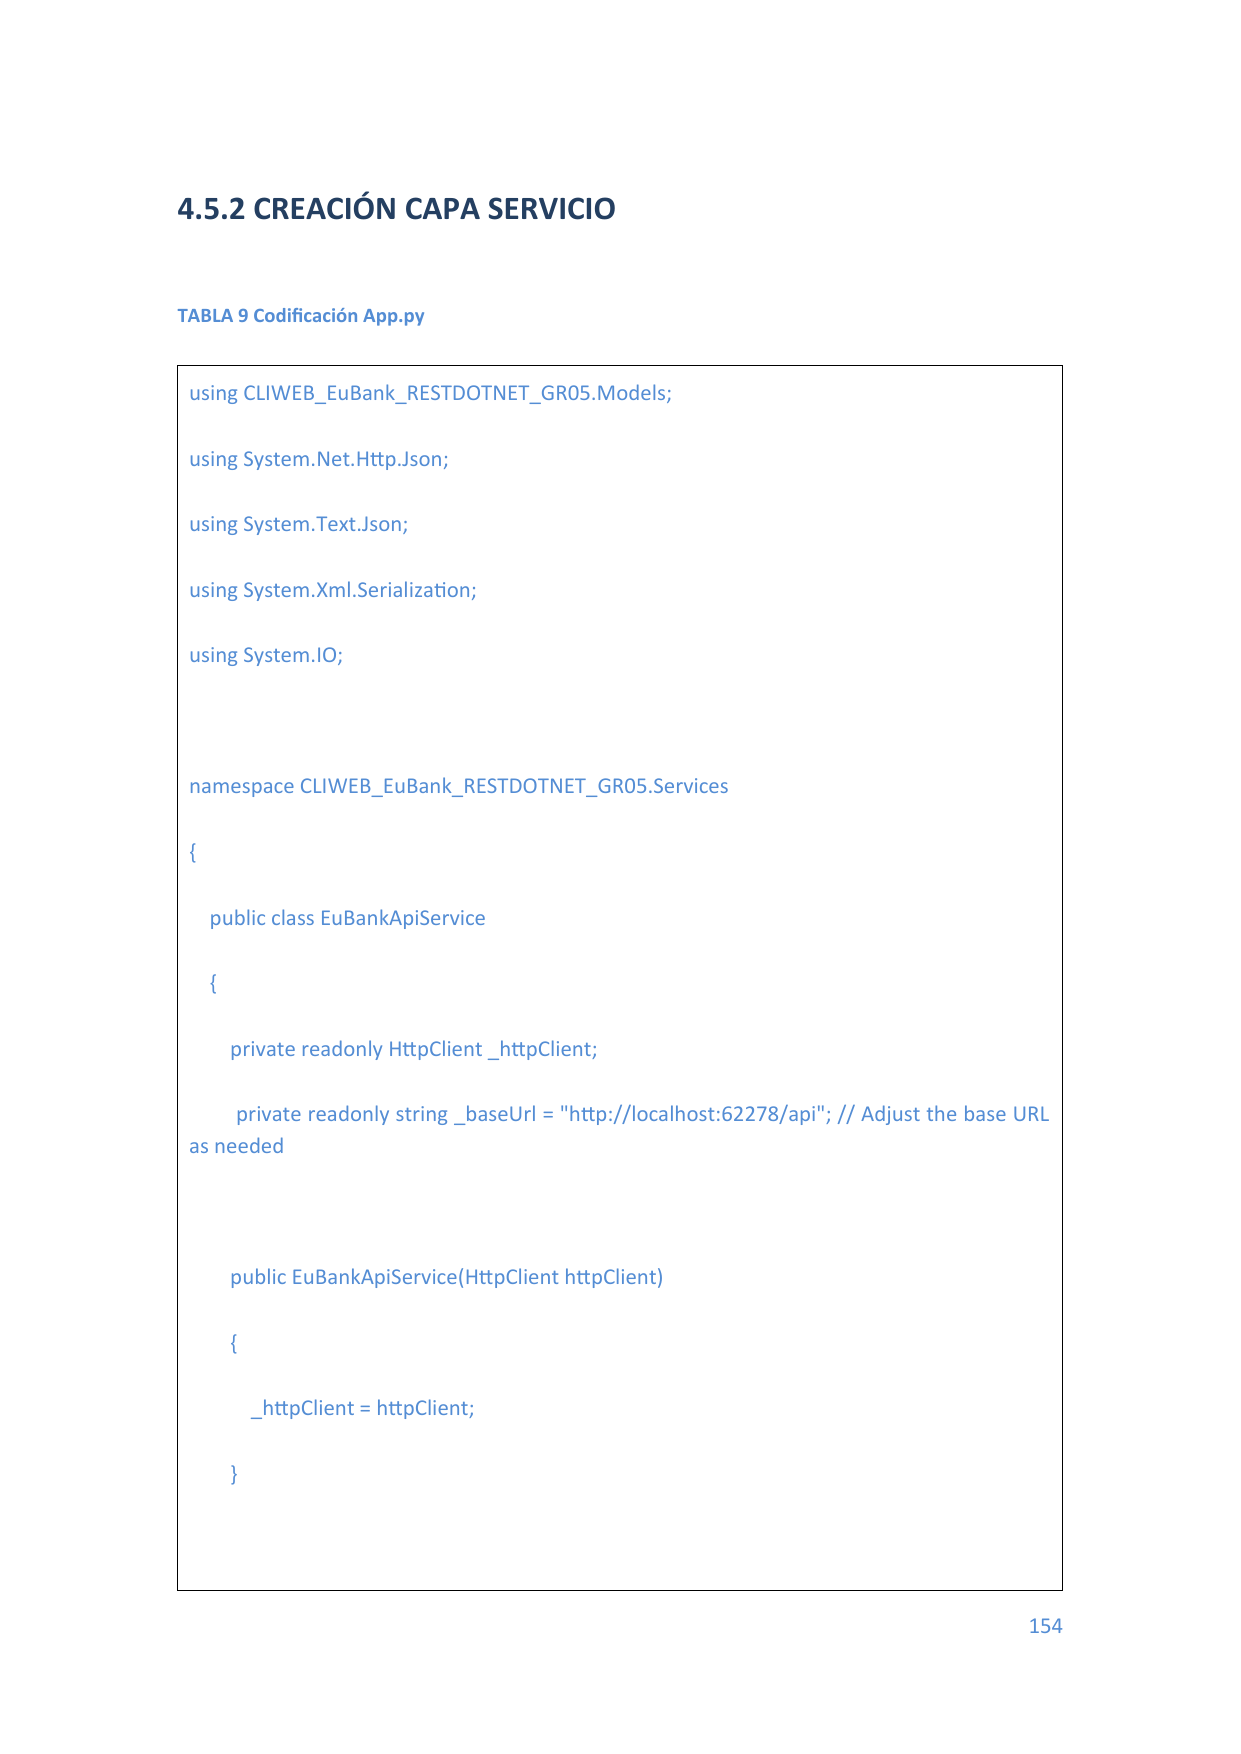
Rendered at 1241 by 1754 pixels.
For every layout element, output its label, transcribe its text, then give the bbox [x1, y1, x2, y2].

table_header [178, 366, 1062, 1590]
text TABLA 9 Codificación App.py [177, 302, 1063, 328]
subtitle 4.5.2 CREACIÓN CAPA SERVICIO [177, 187, 1063, 228]
